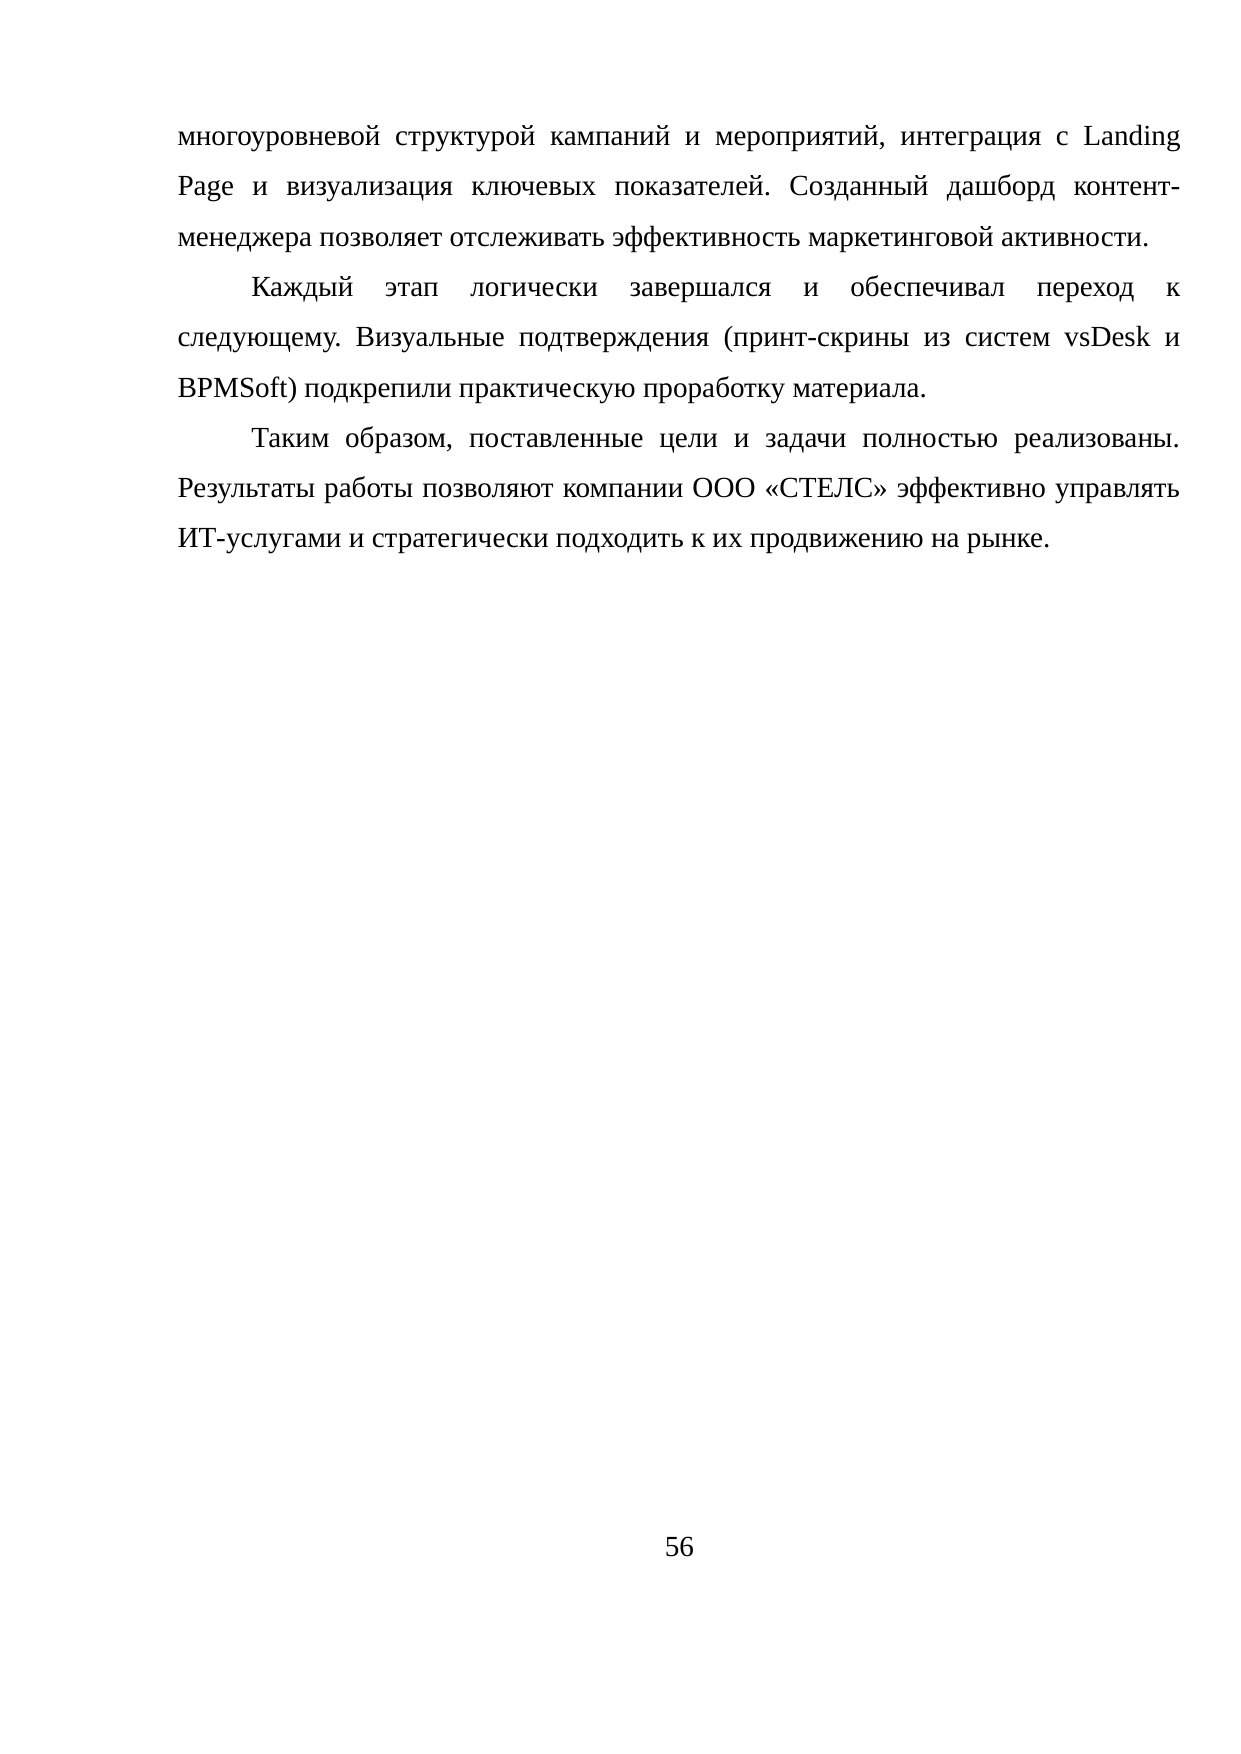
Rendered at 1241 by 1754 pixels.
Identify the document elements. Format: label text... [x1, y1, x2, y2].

text Таким образом, поставленные цели и задачи полностью реализованы. Результаты работы позволяют компании ООО «СТЕЛС» эффективно управлять ИТ-услугами и стратегически подходить к их продвижению на рынке. [177, 420, 1181, 554]
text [177, 118, 1181, 252]
text Каждый этап логически завершался и обеспечивал переход к следующему. Визуальные подтверждения (принт-скрины из систем vsDesk и BPMSoft) подкрепили практическую проработку материала. [177, 269, 1181, 403]
